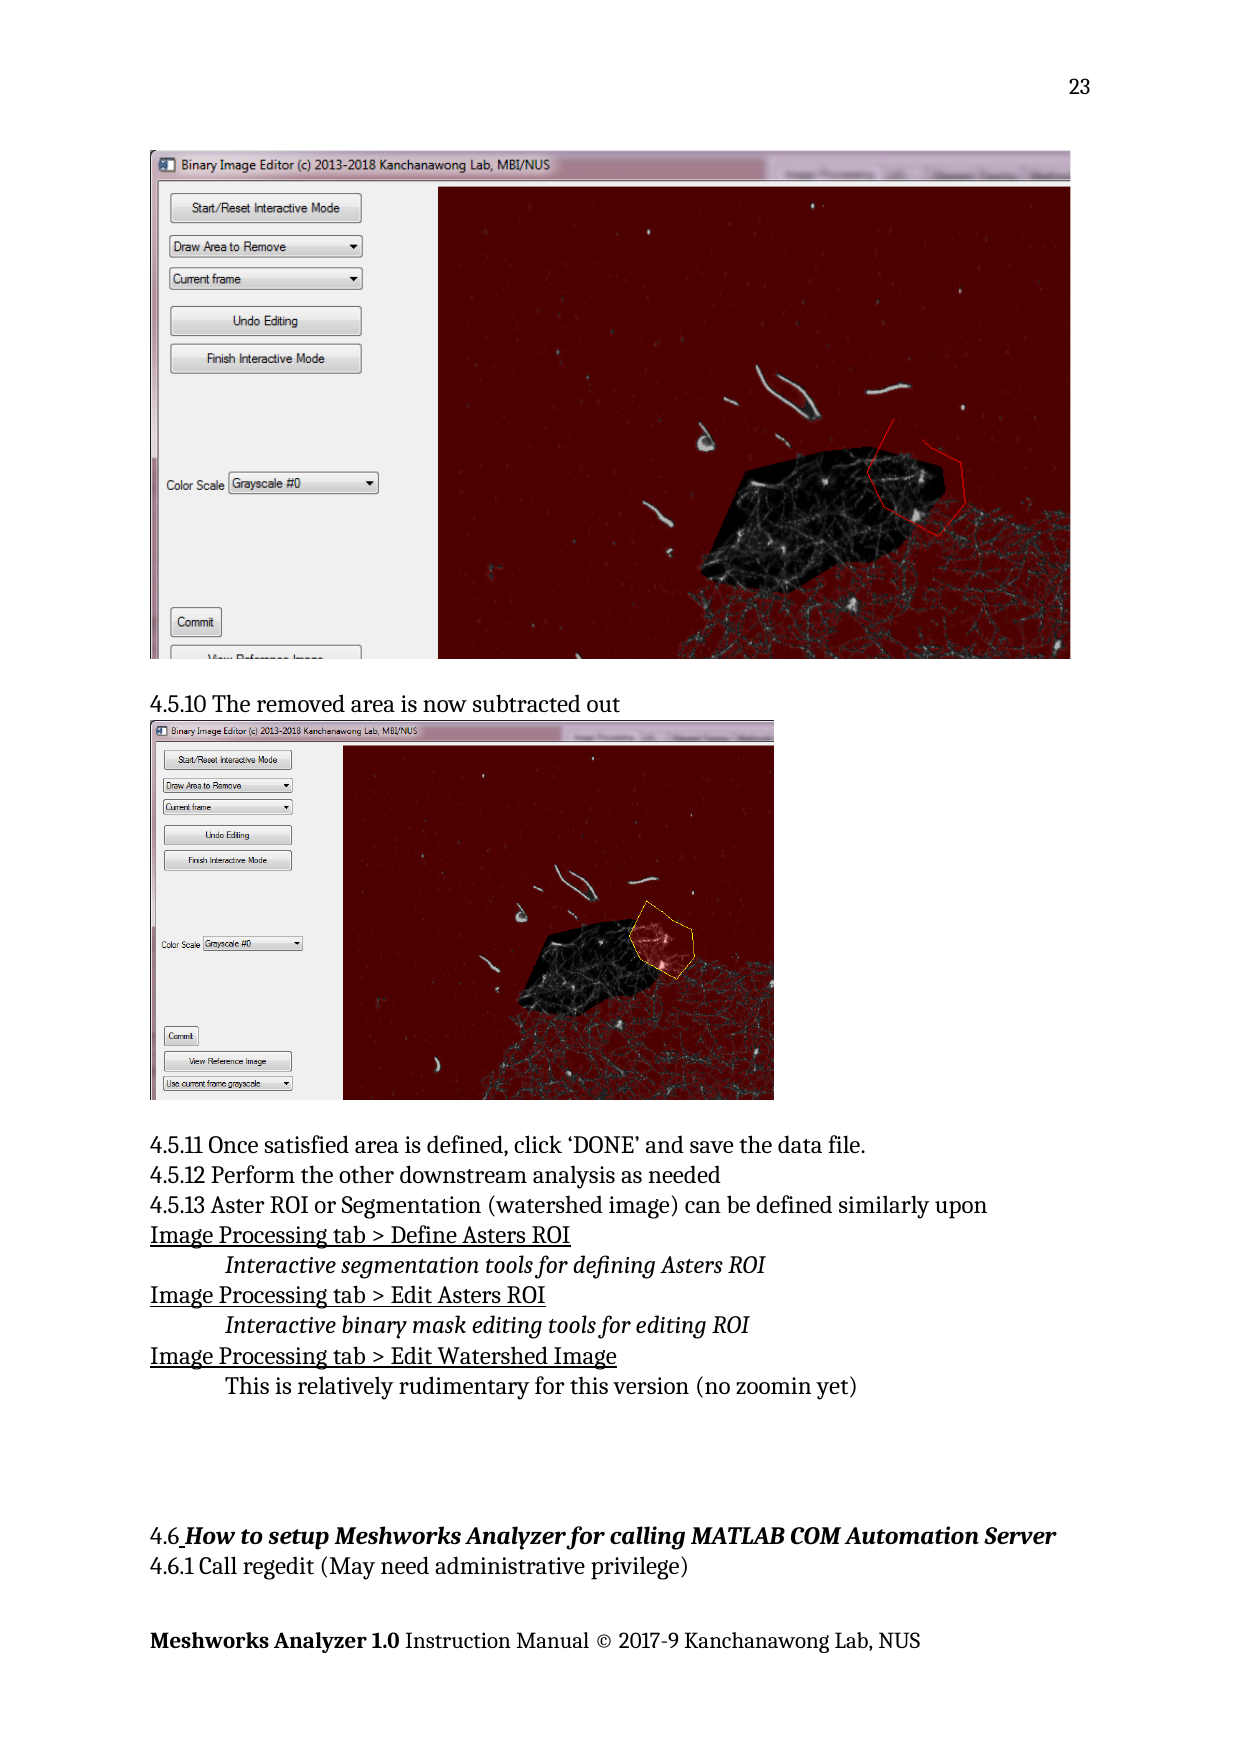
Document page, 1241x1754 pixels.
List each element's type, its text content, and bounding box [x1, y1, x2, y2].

text This is relatively rudimentary for this version (no zoomin yet) [150, 1372, 1090, 1400]
text 4.5.12 Perform the other downstream analysis as needed [150, 1161, 1090, 1190]
text 4.5.11 Once satisfied area is defined, click ‘DONE’ and save the data file. [150, 1131, 1090, 1159]
text 4.6 How to setup Meshworks Analyzer for calling MATLAB COM Automation Server [150, 1522, 1090, 1551]
picture [150, 150, 1071, 659]
text Image Processing tab > Define Asters ROI [150, 1221, 1090, 1250]
text 4.5.13 Aster ROI or Segmentation (watershed image) can be defined similarly upon [150, 1191, 1090, 1220]
picture [150, 720, 774, 1100]
text 4.5.10 The removed area is now subtracted out [150, 690, 1090, 719]
text Interactive segmentation tools for defining Asters ROI [150, 1251, 1090, 1280]
text Image Processing tab > Edit Asters ROI [150, 1281, 1090, 1310]
text 4.6.1 Call regedit (May need administrative privilege) [150, 1552, 1090, 1581]
text Interactive binary mask editing tools for editing ROI [150, 1311, 1090, 1340]
text Image Processing tab > Edit Watershed Image [150, 1342, 1090, 1370]
